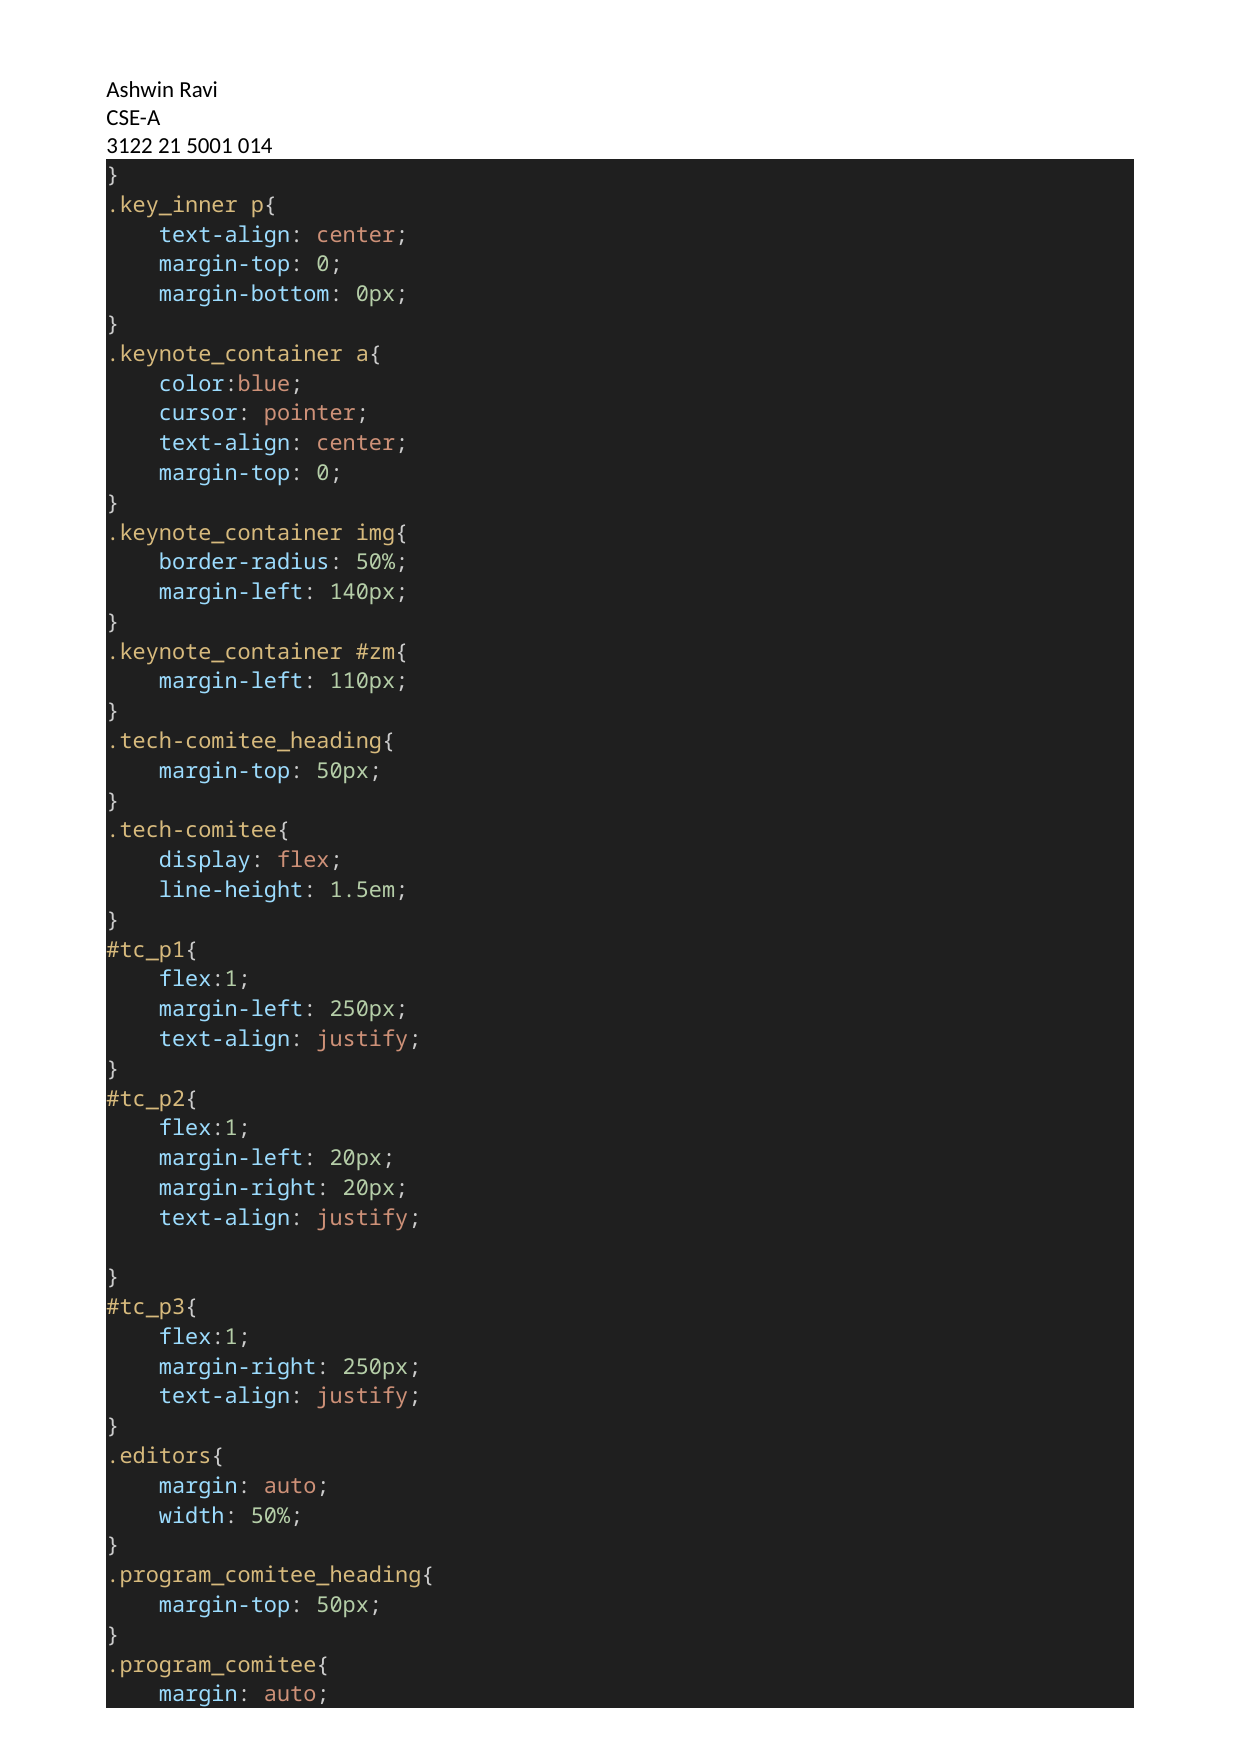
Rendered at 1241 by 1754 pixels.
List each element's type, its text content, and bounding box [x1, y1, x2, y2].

text } [106, 1529, 1134, 1559]
text color:blue; [106, 368, 1134, 397]
text .key_inner p{ [106, 189, 1134, 219]
text width: 50%; [106, 1500, 1134, 1529]
text } [106, 904, 1134, 934]
text .keynote_container #zm{ [106, 636, 1134, 666]
text .tech-comitee{ [106, 814, 1134, 844]
text margin-left: 250px; [106, 993, 1134, 1023]
text .program_comitee_heading{ [106, 1559, 1134, 1589]
text margin-bottom: 0px; [106, 278, 1134, 308]
text margin-left: 140px; [106, 576, 1134, 606]
text } [106, 1053, 1134, 1083]
text margin-top: 0; [106, 248, 1134, 278]
text cursor: pointer; [106, 397, 1134, 427]
text } [106, 1261, 1134, 1291]
text } [106, 308, 1134, 338]
text .keynote_container a{ [106, 338, 1134, 368]
text } [106, 487, 1134, 517]
text text-align: center; [106, 219, 1134, 248]
text } [106, 785, 1134, 814]
text } [106, 606, 1134, 636]
text flex:1; [106, 963, 1134, 993]
text flex:1; [106, 1112, 1134, 1142]
text margin-right: 250px; [106, 1351, 1134, 1381]
text } [106, 1410, 1134, 1440]
text .tech-comitee_heading{ [106, 725, 1134, 755]
text flex:1; [106, 1321, 1134, 1351]
text } [106, 159, 1134, 189]
text #tc_p3{ [106, 1291, 1134, 1321]
text text-align: justify; [106, 1023, 1134, 1053]
text #tc_p1{ [106, 934, 1134, 963]
text display: flex; [106, 844, 1134, 874]
text } [106, 1619, 1134, 1649]
text margin: auto; [106, 1470, 1134, 1500]
text .keynote_container img{ [106, 517, 1134, 546]
text margin-left: 110px; [106, 666, 1134, 695]
text margin: auto; [106, 1678, 1134, 1708]
text border-radius: 50%; [106, 546, 1134, 576]
text margin-top: 0; [106, 457, 1134, 487]
text margin-top: 50px; [106, 1589, 1134, 1619]
text } [106, 695, 1134, 725]
text margin-top: 50px; [106, 755, 1134, 785]
text .program_comitee{ [106, 1649, 1134, 1678]
text margin-right: 20px; [106, 1172, 1134, 1202]
text #tc_p2{ [106, 1083, 1134, 1112]
text .editors{ [106, 1440, 1134, 1470]
text text-align: justify; [106, 1202, 1134, 1232]
text margin-left: 20px; [106, 1142, 1134, 1172]
text text-align: justify; [106, 1381, 1134, 1410]
text text-align: center; [106, 427, 1134, 457]
text line-height: 1.5em; [106, 874, 1134, 904]
